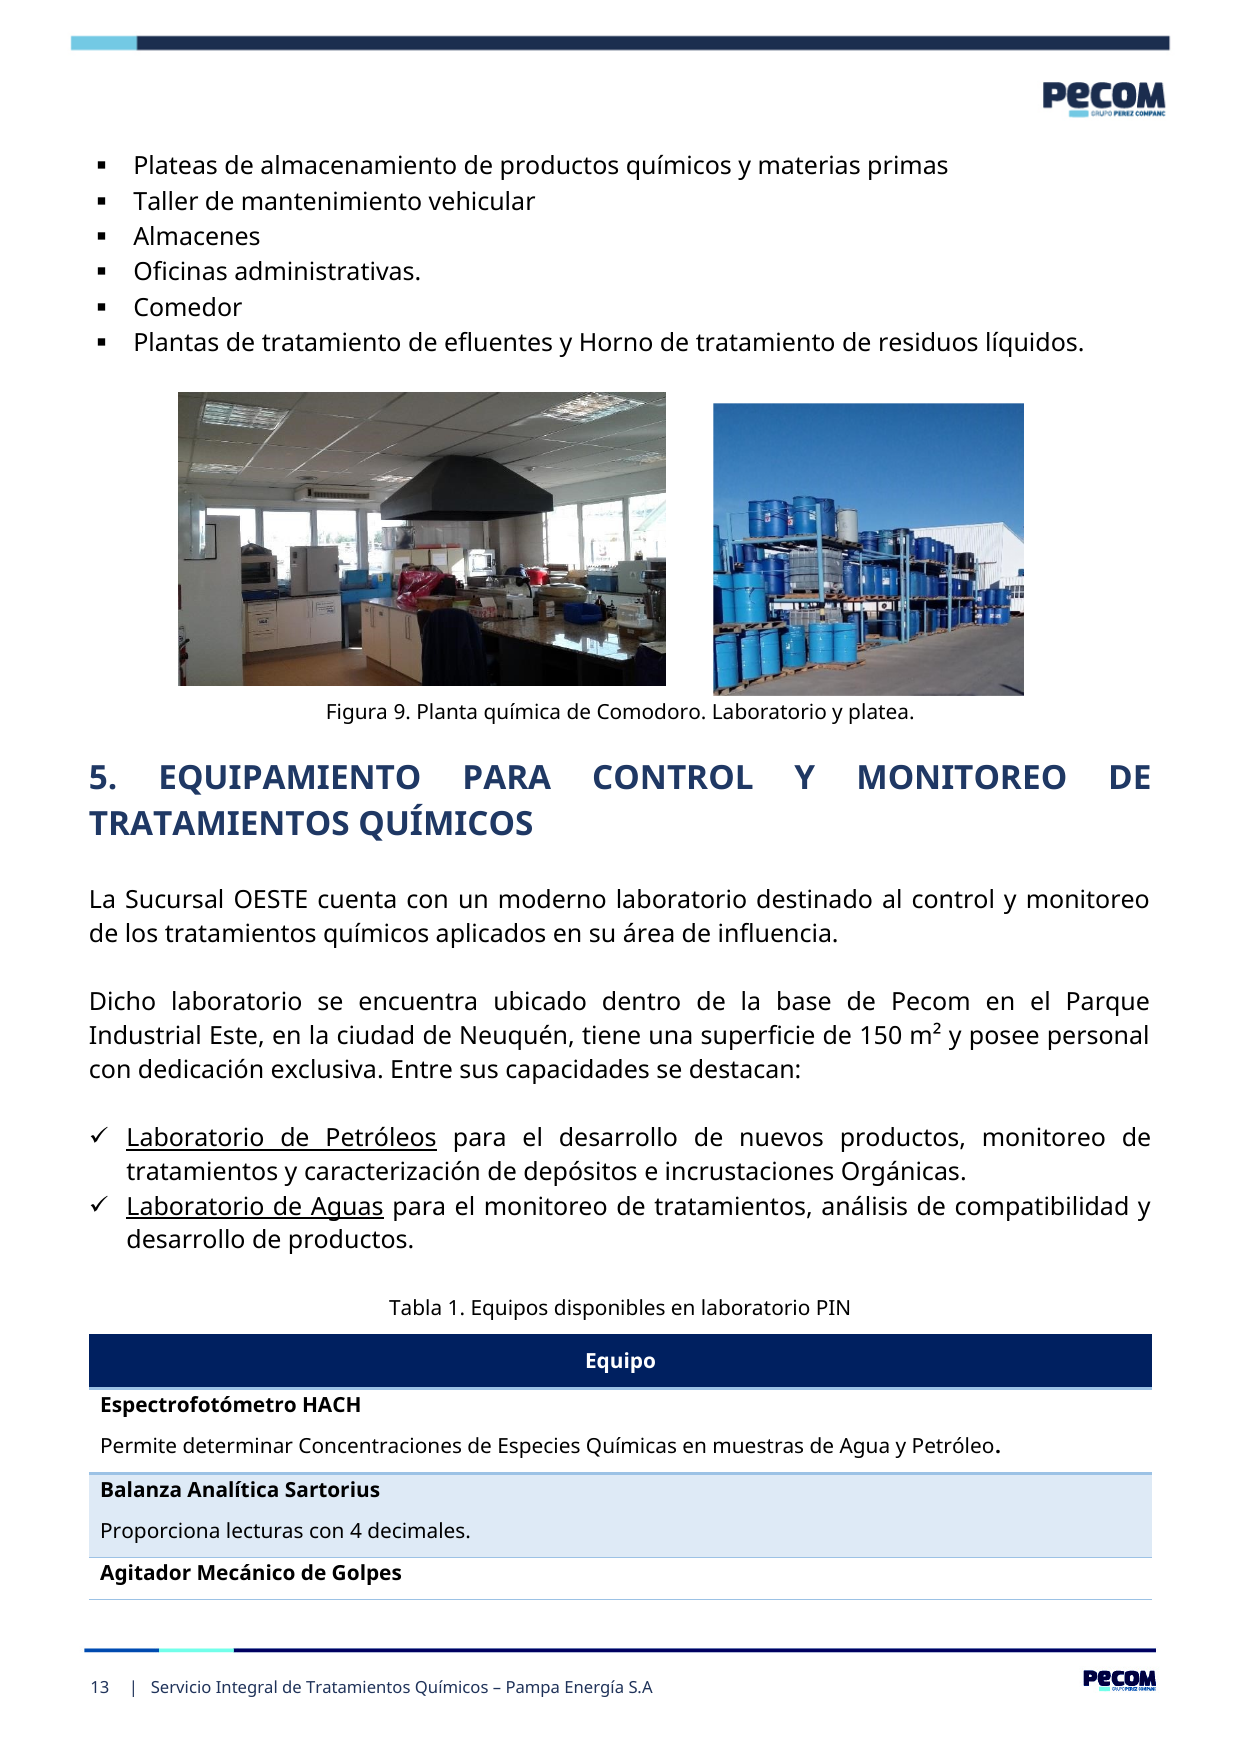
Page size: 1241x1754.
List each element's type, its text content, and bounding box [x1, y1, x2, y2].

table_cell Espectrofotómetro HACH Permite determinar Concentraciones de Especies Químicas en muestras de Agua y Petróleo. [89, 1390, 1152, 1472]
table_cell Balanza Analítica Sartorius Proporciona lecturas con 4 decimales. [89, 1475, 1152, 1557]
list Almacenes [96, 218, 1111, 253]
table_header Equipo [89, 1334, 1152, 1387]
list Plateas de almacenamiento de productos químicos y materias primas [96, 148, 1111, 182]
list Taller de mantenimiento vehicular [96, 183, 1111, 217]
picture [0, 0, 1240, 1741]
text Tabla 1. Equipos disponibles en laboratorio PIN [89, 1293, 1152, 1321]
text La Sucursal OESTE cuenta con un moderno laboratorio destinado al control y monitoreo de los tratamientos químicos aplicados en su área de influencia. [89, 882, 1152, 950]
text Dicho laboratorio se encuentra ubicado dentro de la base de Pecom en el Parque Industrial Este, en la ciudad de Neuquén, tiene una superficie de 150 m² y posee personal con dedicación exclusiva. Entre sus capacidades se destacan: [89, 984, 1152, 1086]
list Comedor [96, 289, 1111, 323]
list Oficinas administrativas. [96, 254, 1111, 288]
subtitle 5. EQUIPAMIENTO PARA CONTROL Y MONITOREO DE TRATAMIENTOS QUÍMICOS [89, 754, 1152, 845]
list Laboratorio de Petróleos para el desarrollo de nuevos productos, monitoreo de tratamientos y caracterización de depósitos e incrustaciones Orgánicas. [89, 1120, 1152, 1188]
list Plantas de tratamiento de efluentes y Horno de tratamiento de residuos líquidos. [96, 325, 1111, 359]
text Figura 9. Planta química de Comodoro. Laboratorio y platea. [89, 697, 1152, 725]
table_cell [89, 1558, 1152, 1599]
list Laboratorio de Aguas para el monitoreo de tratamientos, análisis de compatibilidad y desarrollo de productos. [89, 1188, 1152, 1256]
